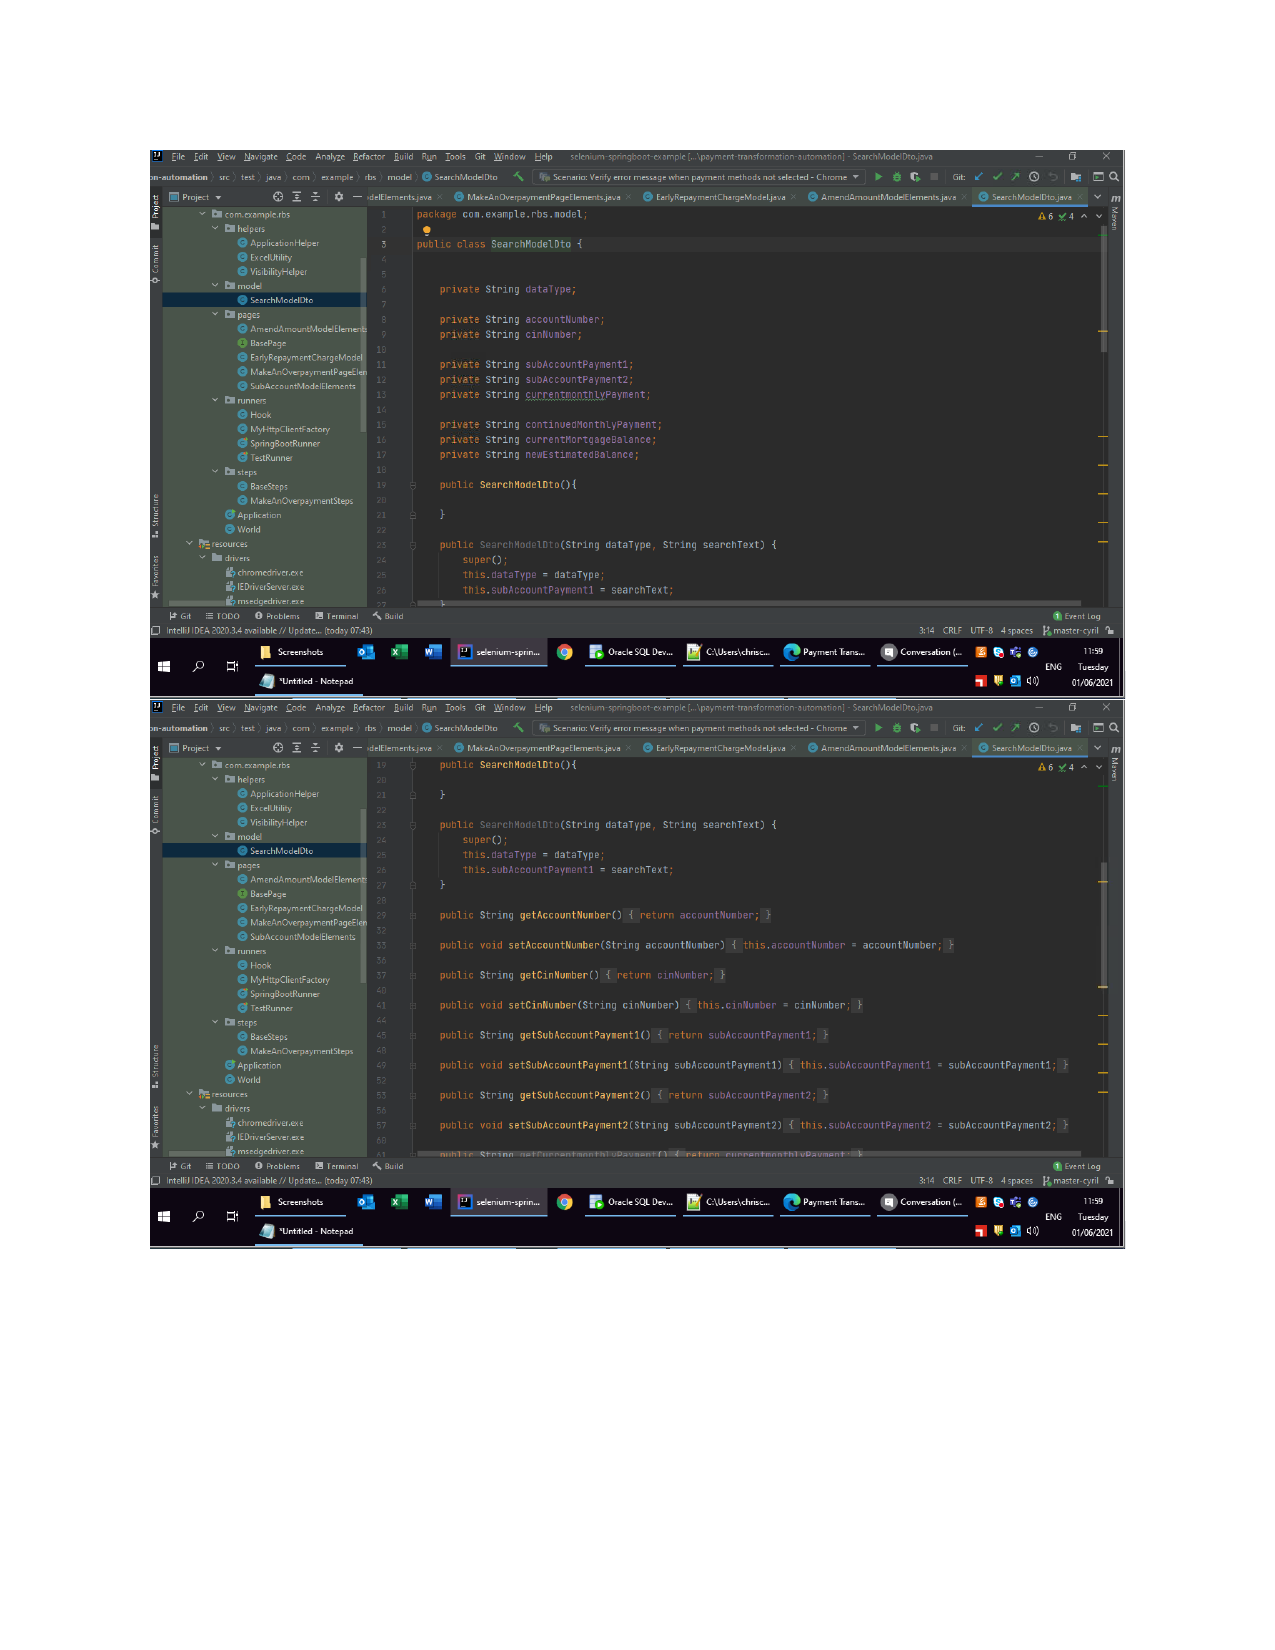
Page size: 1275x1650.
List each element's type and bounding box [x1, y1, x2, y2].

picture [150, 150, 1125, 699]
picture [150, 700, 1125, 1249]
